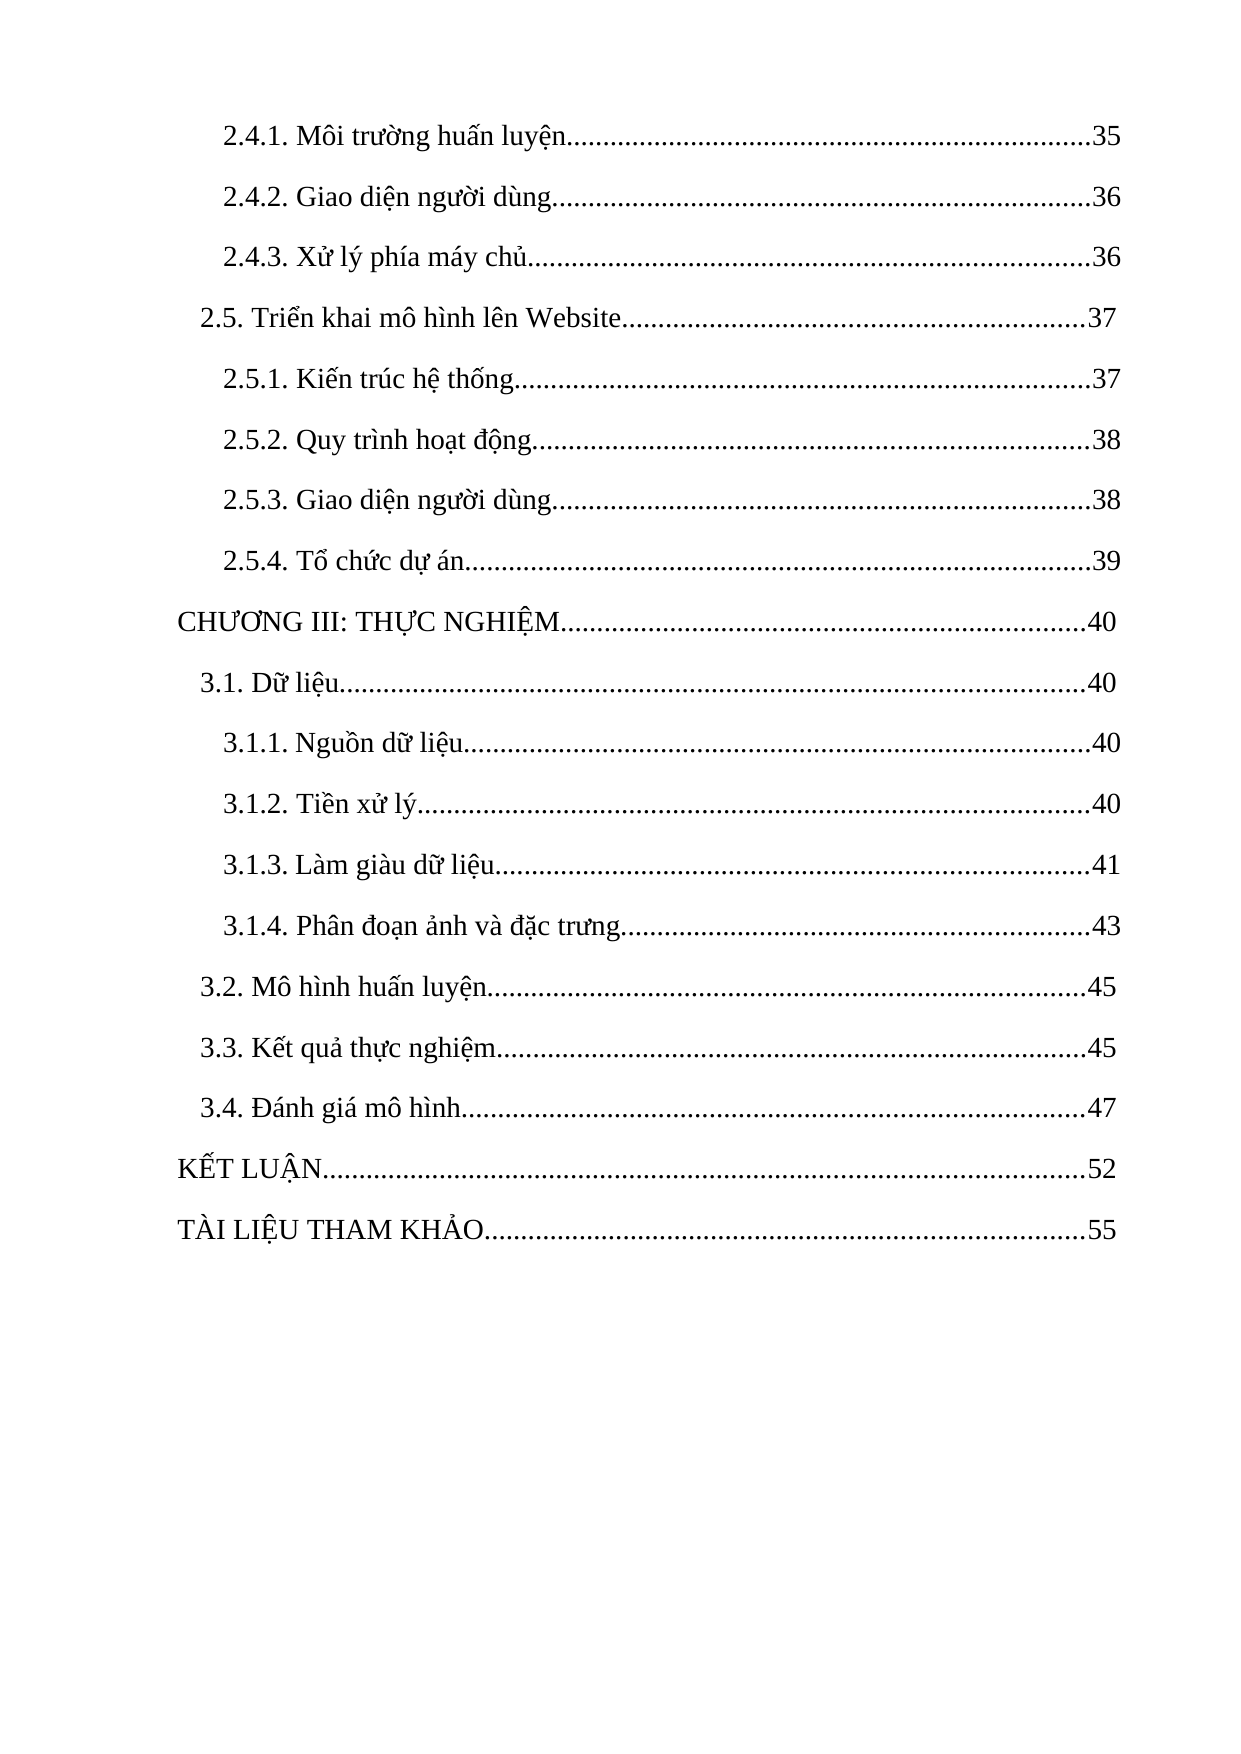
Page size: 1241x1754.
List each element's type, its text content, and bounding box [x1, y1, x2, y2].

text 2.5.3. Giao diện người dùng 38 [223, 482, 1122, 516]
text 2.4.3. Xử lý phía máy chủ 36 [223, 239, 1122, 273]
text 3.1.1. Nguồn dữ liệu 40 [223, 725, 1122, 759]
text 3.4. Đánh giá mô hình 47 [200, 1090, 1122, 1124]
text 3.2. Mô hình huấn luyện 45 [200, 969, 1122, 1002]
text TÀI LIỆU THAM KHẢO 55 [177, 1212, 1122, 1245]
text CHƯƠNG III: THỰC NGHIỆM 40 [177, 604, 1122, 637]
text 3.1.4. Phân đoạn ảnh và đặc trưng 43 [223, 908, 1122, 942]
text 2.4.1. Môi trường huấn luyện 35 [223, 118, 1122, 152]
text 2.5. Triển khai mô hình lên Website 37 [200, 300, 1122, 334]
text 3.1.3. Làm giàu dữ liệu 41 [223, 847, 1122, 881]
text 2.4.2. Giao diện người dùng 36 [223, 179, 1122, 212]
text 3.3. Kết quả thực nghiệm 45 [200, 1030, 1122, 1063]
text 2.5.4. Tổ chức dự án 39 [464, 543, 1122, 577]
text KẾT LUẬN 52 [177, 1151, 1122, 1185]
text 2.5.2. Quy trình hoạt động 38 [531, 422, 1122, 455]
text 2.5.1. Kiến trúc hệ thống 37 [514, 361, 1122, 394]
text 3.1.2. Tiền xử lý 40 [223, 786, 1122, 820]
text 3.1. Dữ liệu 40 [200, 665, 1122, 698]
